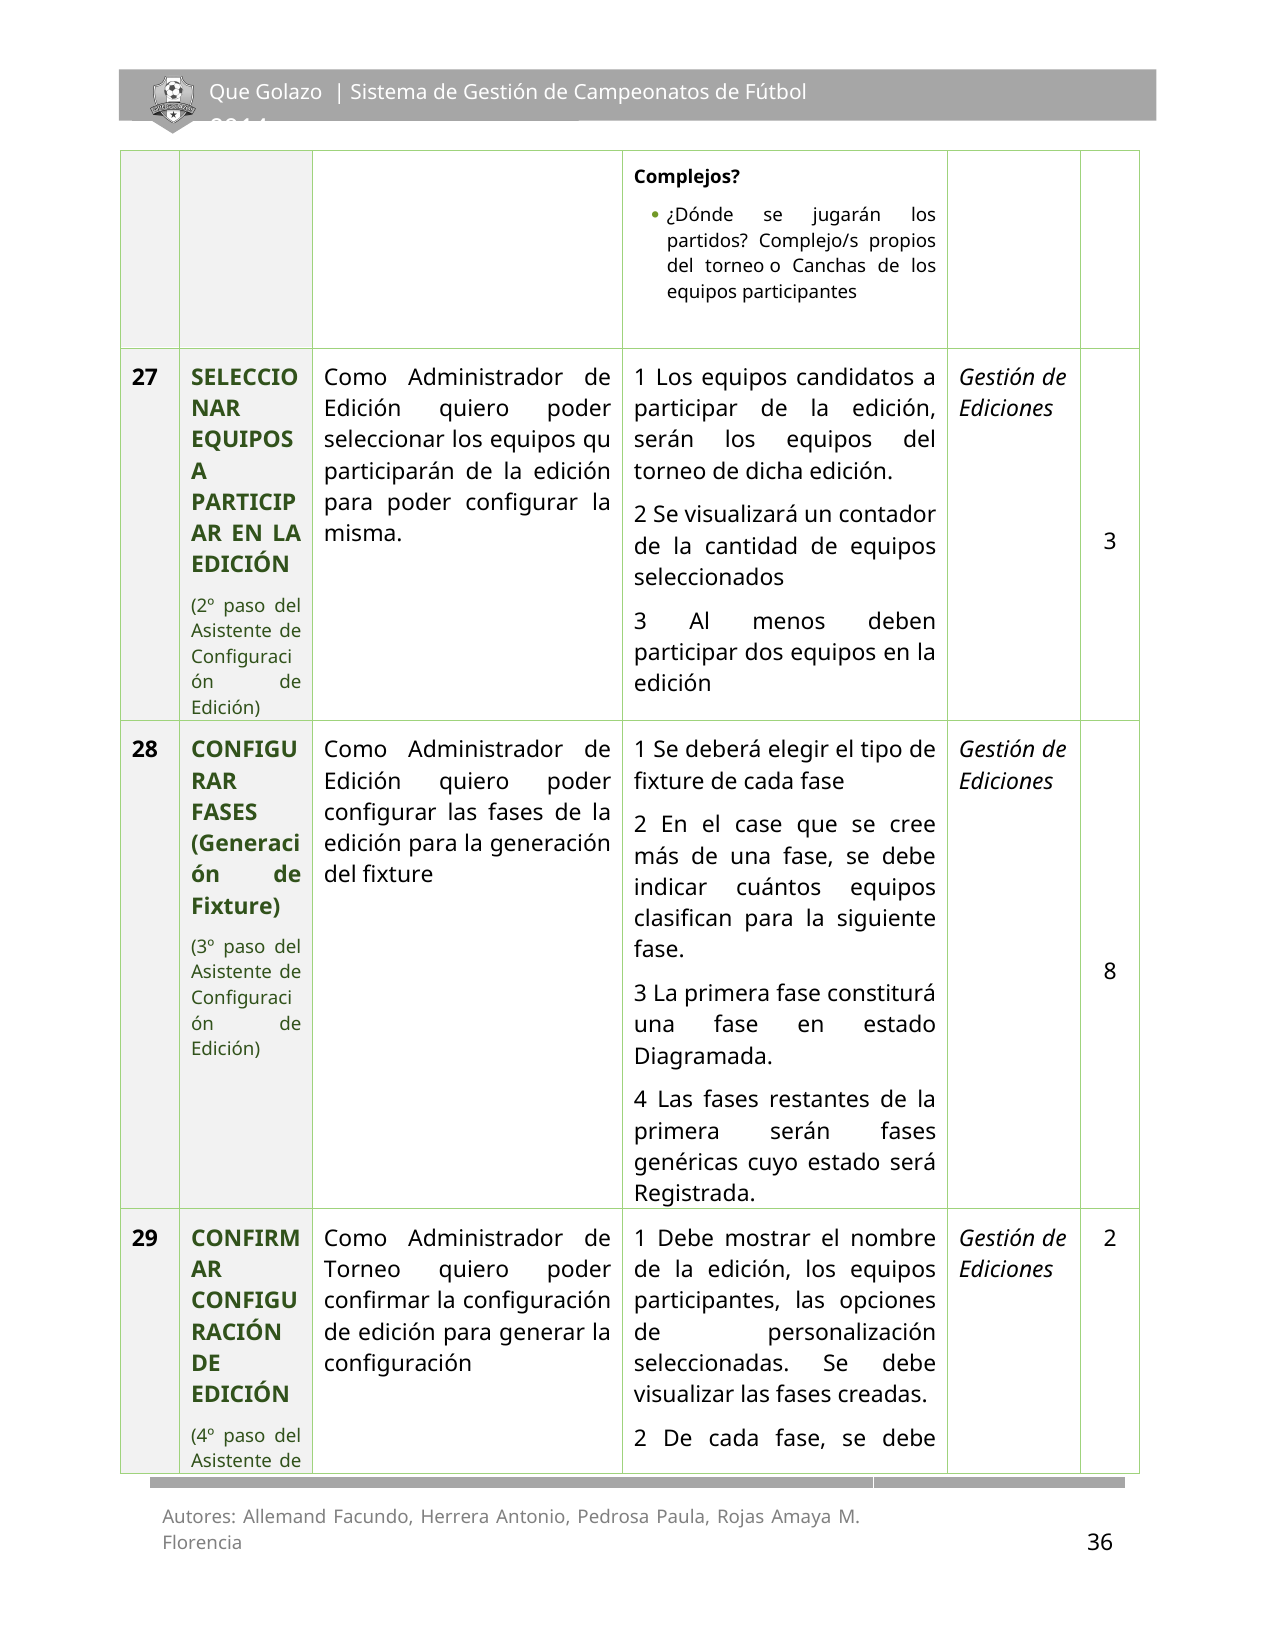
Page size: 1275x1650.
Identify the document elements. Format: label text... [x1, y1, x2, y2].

table_cell CONFIGURAR FASES (Generación de Fixture) (3º paso del Asistente de Configuración de Edición) [180, 721, 312, 1208]
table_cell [948, 1209, 1080, 1473]
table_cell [948, 151, 1080, 347]
table_cell 3 [1081, 349, 1139, 720]
table_cell Como Administrador de Edición quiero poder configurar las fases de la edición para la generación del fixture [313, 721, 622, 1208]
table_cell 28 [121, 721, 179, 1208]
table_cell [180, 1209, 312, 1473]
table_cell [313, 1209, 622, 1473]
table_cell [313, 151, 622, 347]
table_cell Gestión de Ediciones [948, 349, 1080, 720]
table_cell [623, 1209, 947, 1473]
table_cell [180, 151, 312, 347]
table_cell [623, 151, 947, 347]
table_cell SELECCIONAR EQUIPOS A PARTICIPAR EN LA EDICIÓN (2º paso del Asistente de Configuración de Edición) [180, 349, 312, 720]
table_cell 2 [1081, 1209, 1139, 1473]
table_cell Gestión de Ediciones [948, 721, 1080, 1208]
table_cell 8 [1081, 721, 1139, 1208]
table_cell Como Administrador de Edición quiero poder seleccionar los equipos qu participarán de la edición para poder configurar la misma. [313, 349, 622, 720]
table_cell 1 Los equipos candidatos a participar de la edición, serán los equipos del torneo de dicha edición. 2 Se visualizará un contador de la cantidad de equipos seleccionados 3 Al menos deben participar dos equipos en la edición [623, 349, 947, 720]
table_cell 27 [121, 349, 179, 720]
table_cell 26 [121, 151, 179, 347]
table_cell 2 [1081, 151, 1139, 347]
table_cell 1 Se deberá elegir el tipo de fixture de cada fase 2 En el case que se cree más de una fase, se debe indicar cuántos equipos clasifican para la siguiente fase. 3 La primera fase constiturá una fase en estado Diagramada. 4 Las fases restantes de la primera serán fases genéricas cuyo estado será Registrada. [623, 721, 947, 1208]
table_cell 29 [121, 1209, 179, 1473]
